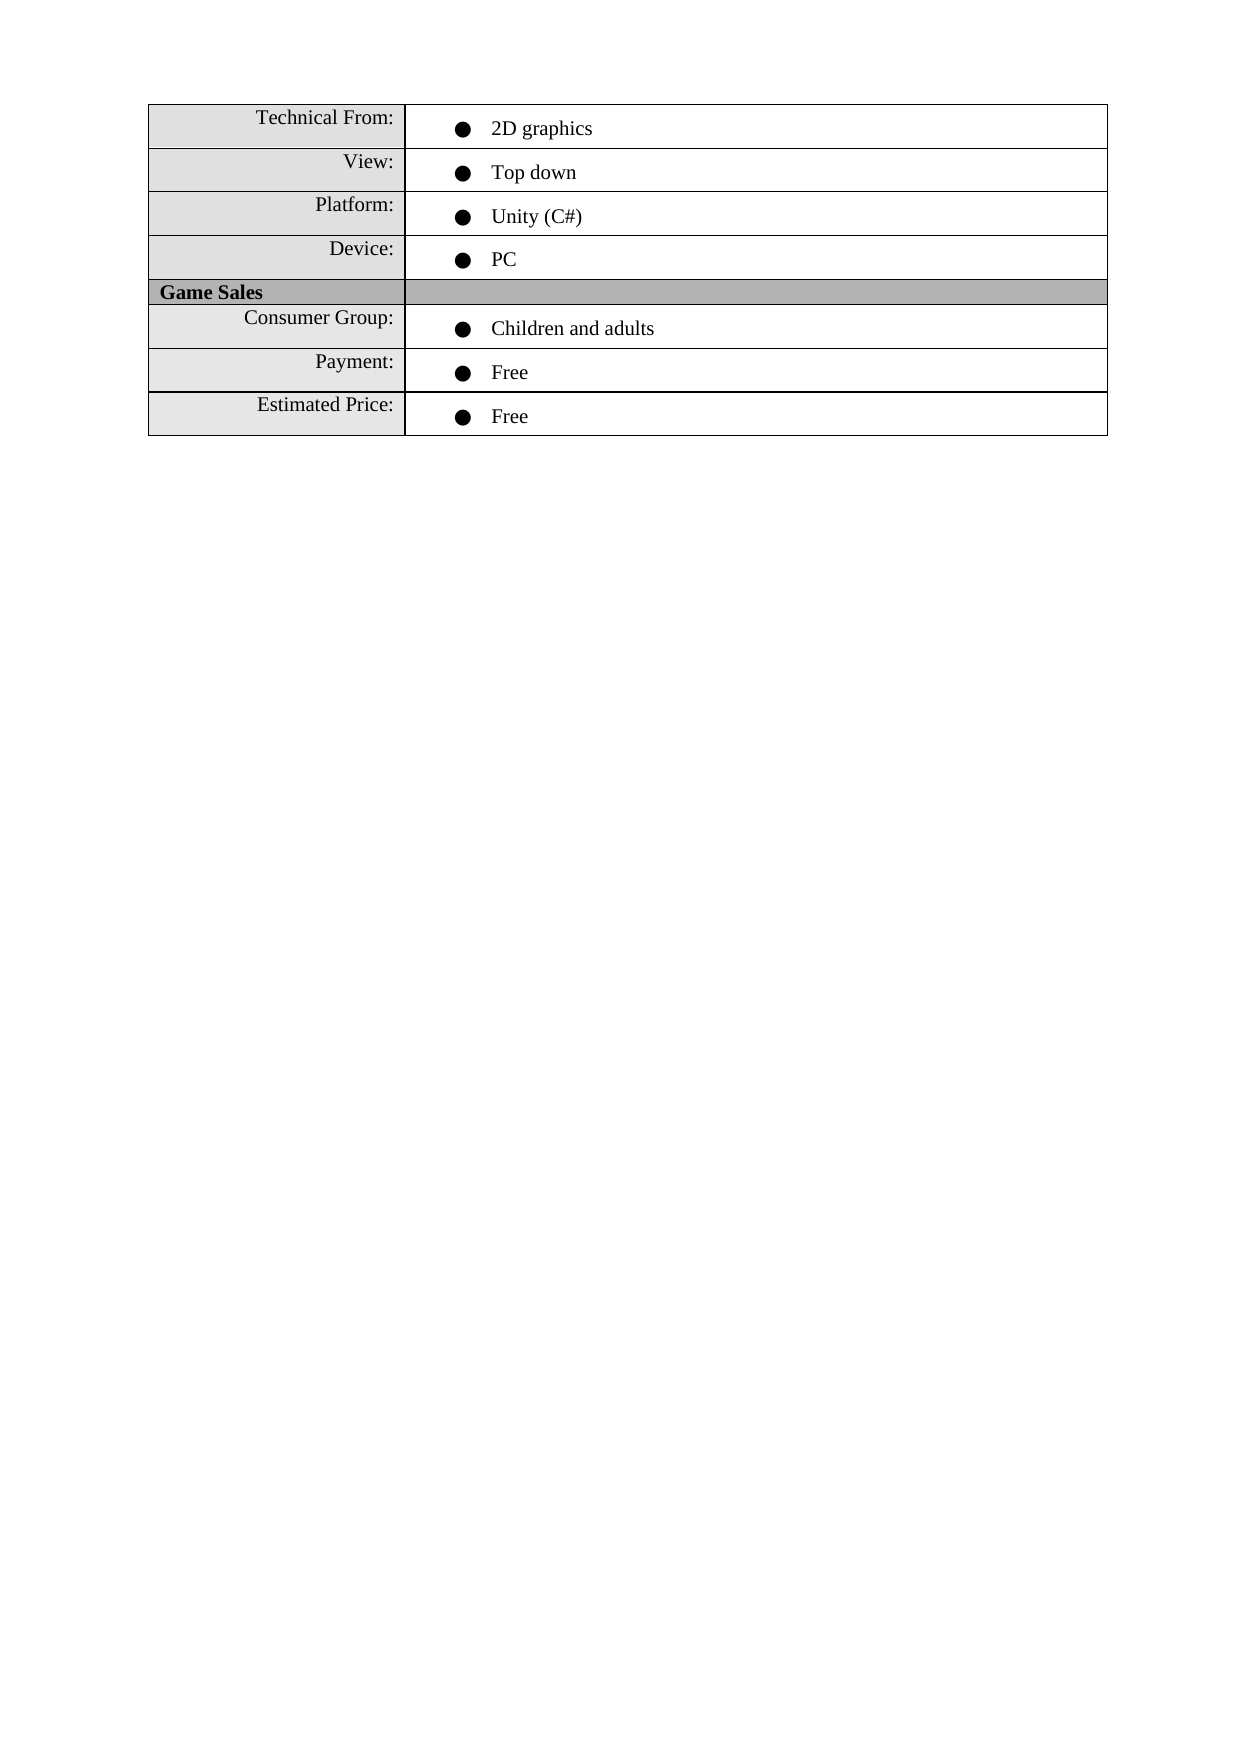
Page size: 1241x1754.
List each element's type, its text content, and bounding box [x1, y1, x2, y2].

table_cell Game Sales [149, 280, 404, 304]
table_cell Estimated Price: [149, 393, 404, 435]
table_cell PC [406, 236, 1107, 279]
table_cell 2D graphics [406, 105, 1107, 147]
table_cell Children and adults [406, 305, 1107, 348]
table_cell Payment: [149, 349, 404, 391]
table_cell Top down [406, 149, 1107, 191]
table_cell Technical From: [149, 105, 404, 147]
table_cell [406, 280, 1107, 304]
table_cell Free [406, 349, 1107, 391]
table_cell View: [149, 149, 404, 191]
table_cell Free [406, 393, 1107, 435]
table_cell Device: [149, 236, 404, 279]
table_cell Platform: [149, 192, 404, 235]
table_cell Unity (C#) [406, 192, 1107, 235]
table_cell Consumer Group: [149, 305, 404, 348]
